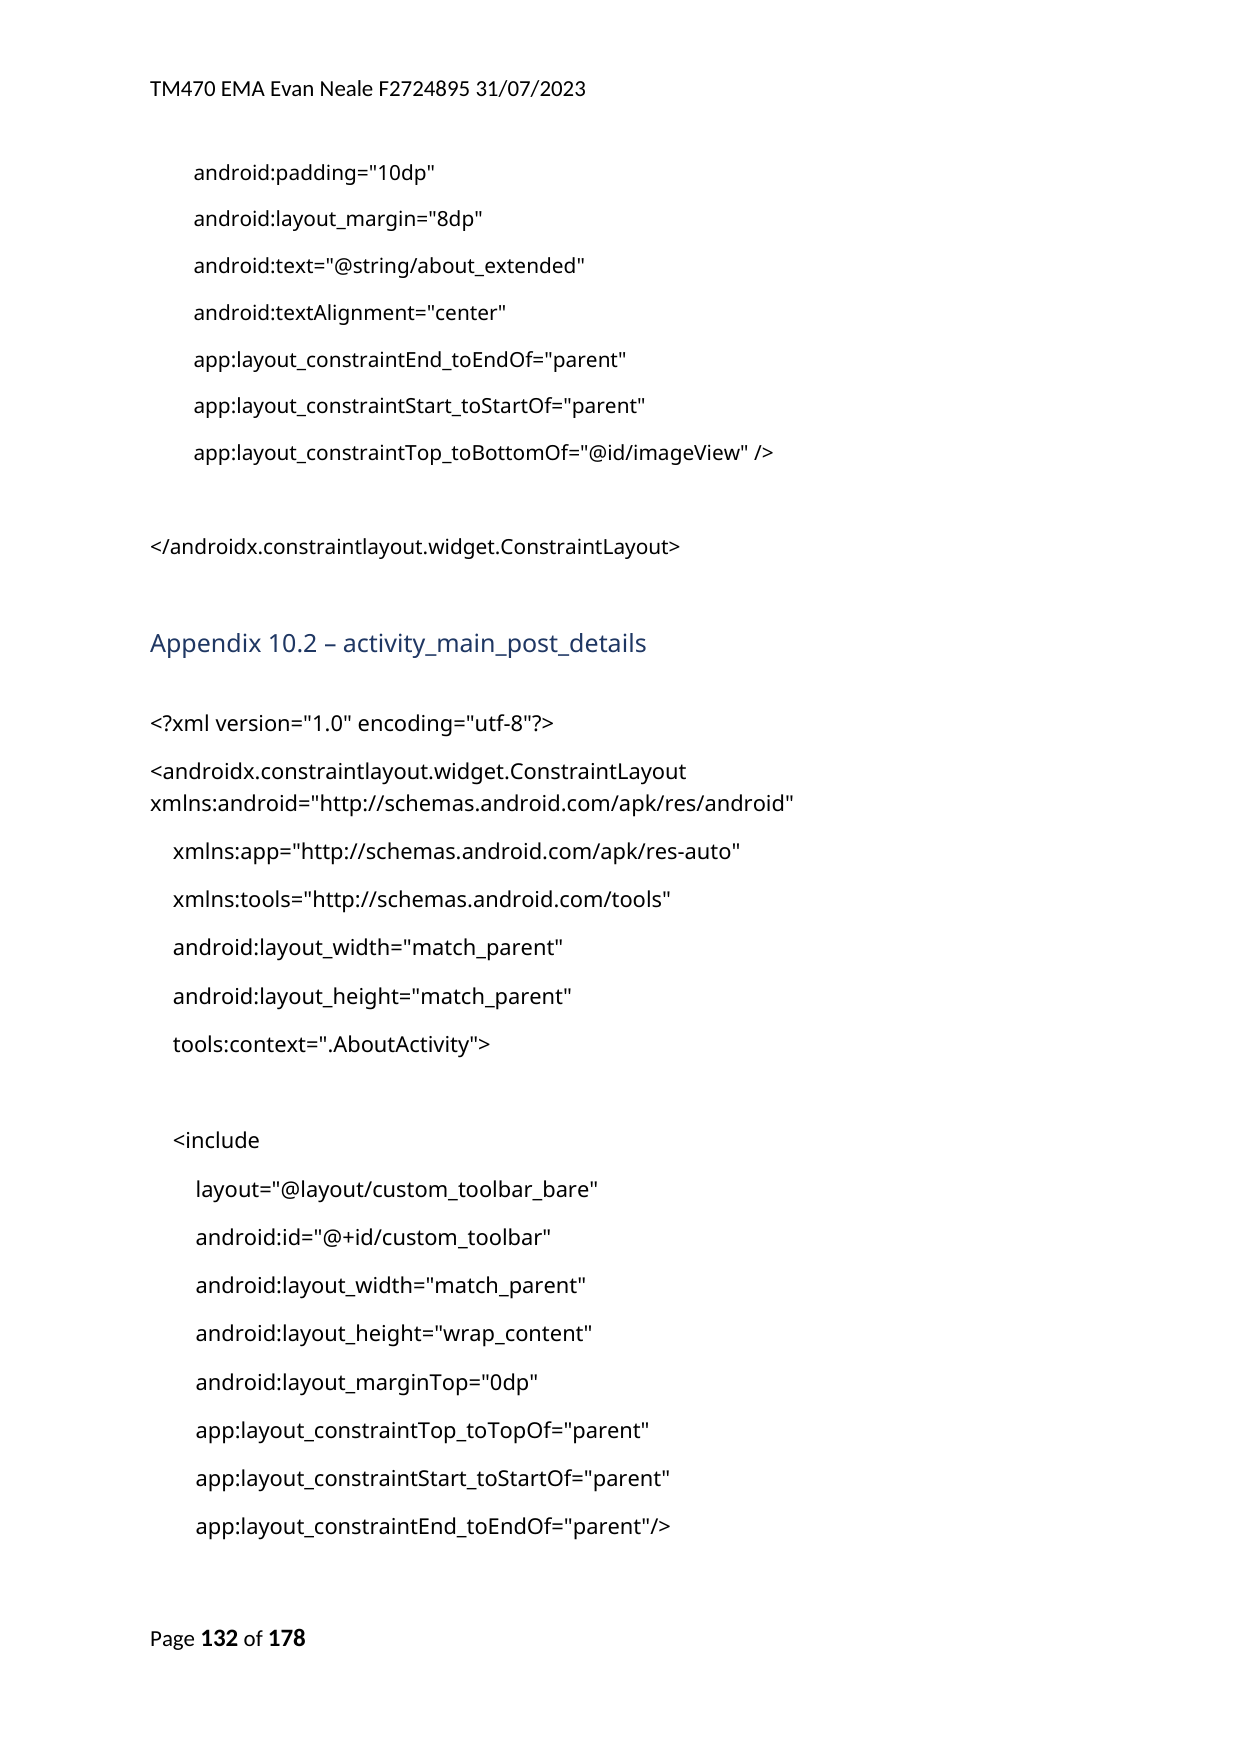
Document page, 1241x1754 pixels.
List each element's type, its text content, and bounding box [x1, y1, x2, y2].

text android:layout_marginTop="0dp" [150, 1366, 1090, 1396]
text app:layout_constraintEnd_toEndOf="parent" [150, 345, 1090, 373]
subtitle Appendix 10.2 – activity_main_post_details [150, 626, 1090, 659]
text android:layout_width="match_parent" [150, 932, 1090, 962]
text <androidx.constraintlayout.widget.ConstraintLayout xmlns:android="http://schemas.android.com/apk/res/android" [150, 756, 1090, 817]
text android:id="@+id/custom_toolbar" [150, 1222, 1090, 1252]
text android:layout_margin="8dp" [150, 204, 1090, 233]
text app:layout_constraintEnd_toEndOf="parent"/> [150, 1511, 1090, 1541]
text app:layout_constraintStart_toStartOf="parent" [150, 392, 1090, 420]
text tools:context=".AboutActivity"> [150, 1029, 1090, 1059]
text android:padding="10dp" [150, 158, 1090, 186]
text <include [150, 1125, 1090, 1155]
text android:layout_height="wrap_content" [150, 1318, 1090, 1348]
text <?xml version="1.0" encoding="utf-8"?> [150, 708, 1090, 738]
text xmlns:app="http://schemas.android.com/apk/res-auto" [150, 836, 1090, 866]
text android:textAlignment="center" [150, 298, 1090, 327]
text </androidx.constraintlayout.widget.ConstraintLayout> [150, 532, 1090, 560]
text android:layout_height="match_parent" [150, 981, 1090, 1010]
text layout="@layout/custom_toolbar_bare" [150, 1173, 1090, 1203]
text app:layout_constraintTop_toTopOf="parent" [150, 1415, 1090, 1444]
text xmlns:tools="http://schemas.android.com/tools" [150, 884, 1090, 914]
text app:layout_constraintTop_toBottomOf="@id/imageView" /> [150, 438, 1090, 467]
text android:text="@string/about_extended" [150, 251, 1090, 280]
text android:layout_width="match_parent" [150, 1270, 1090, 1300]
text app:layout_constraintStart_toStartOf="parent" [150, 1463, 1090, 1493]
